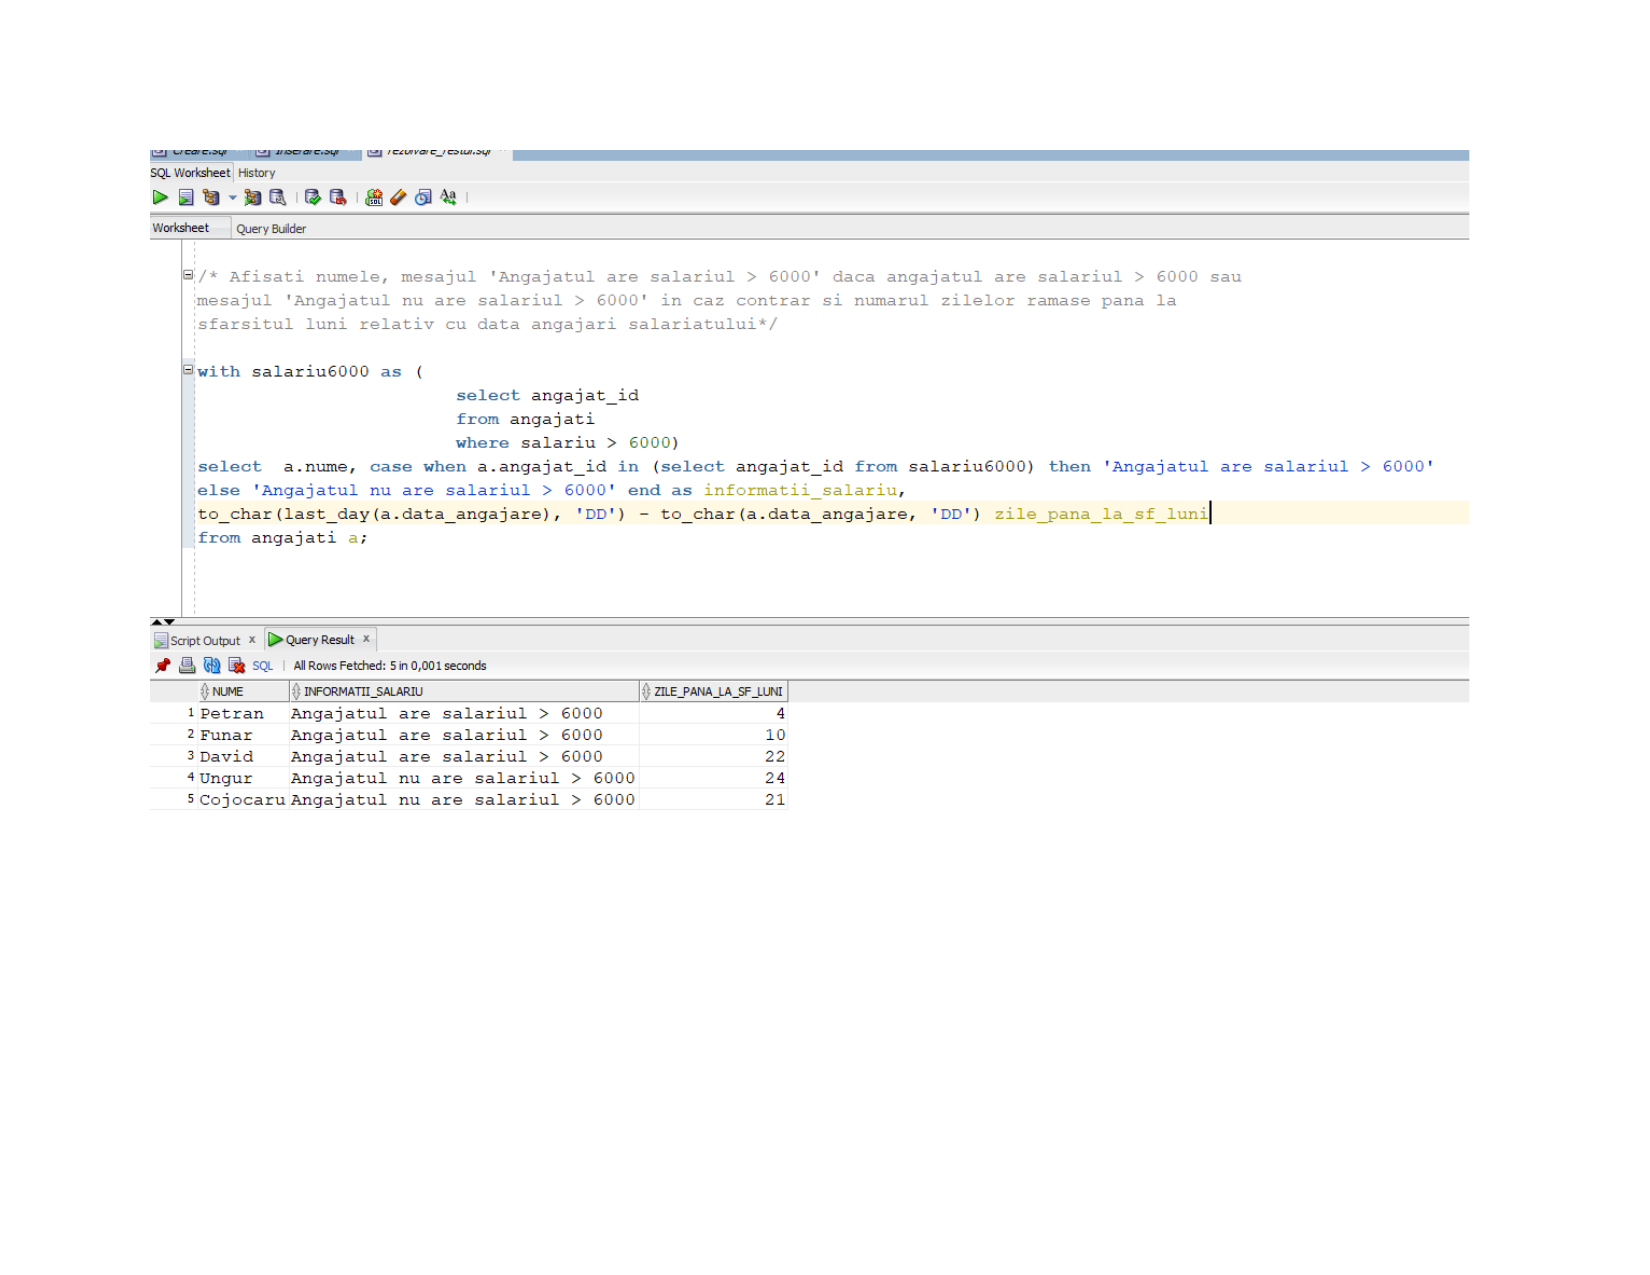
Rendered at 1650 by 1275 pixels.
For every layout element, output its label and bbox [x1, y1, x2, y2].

picture [150, 150, 1470, 863]
